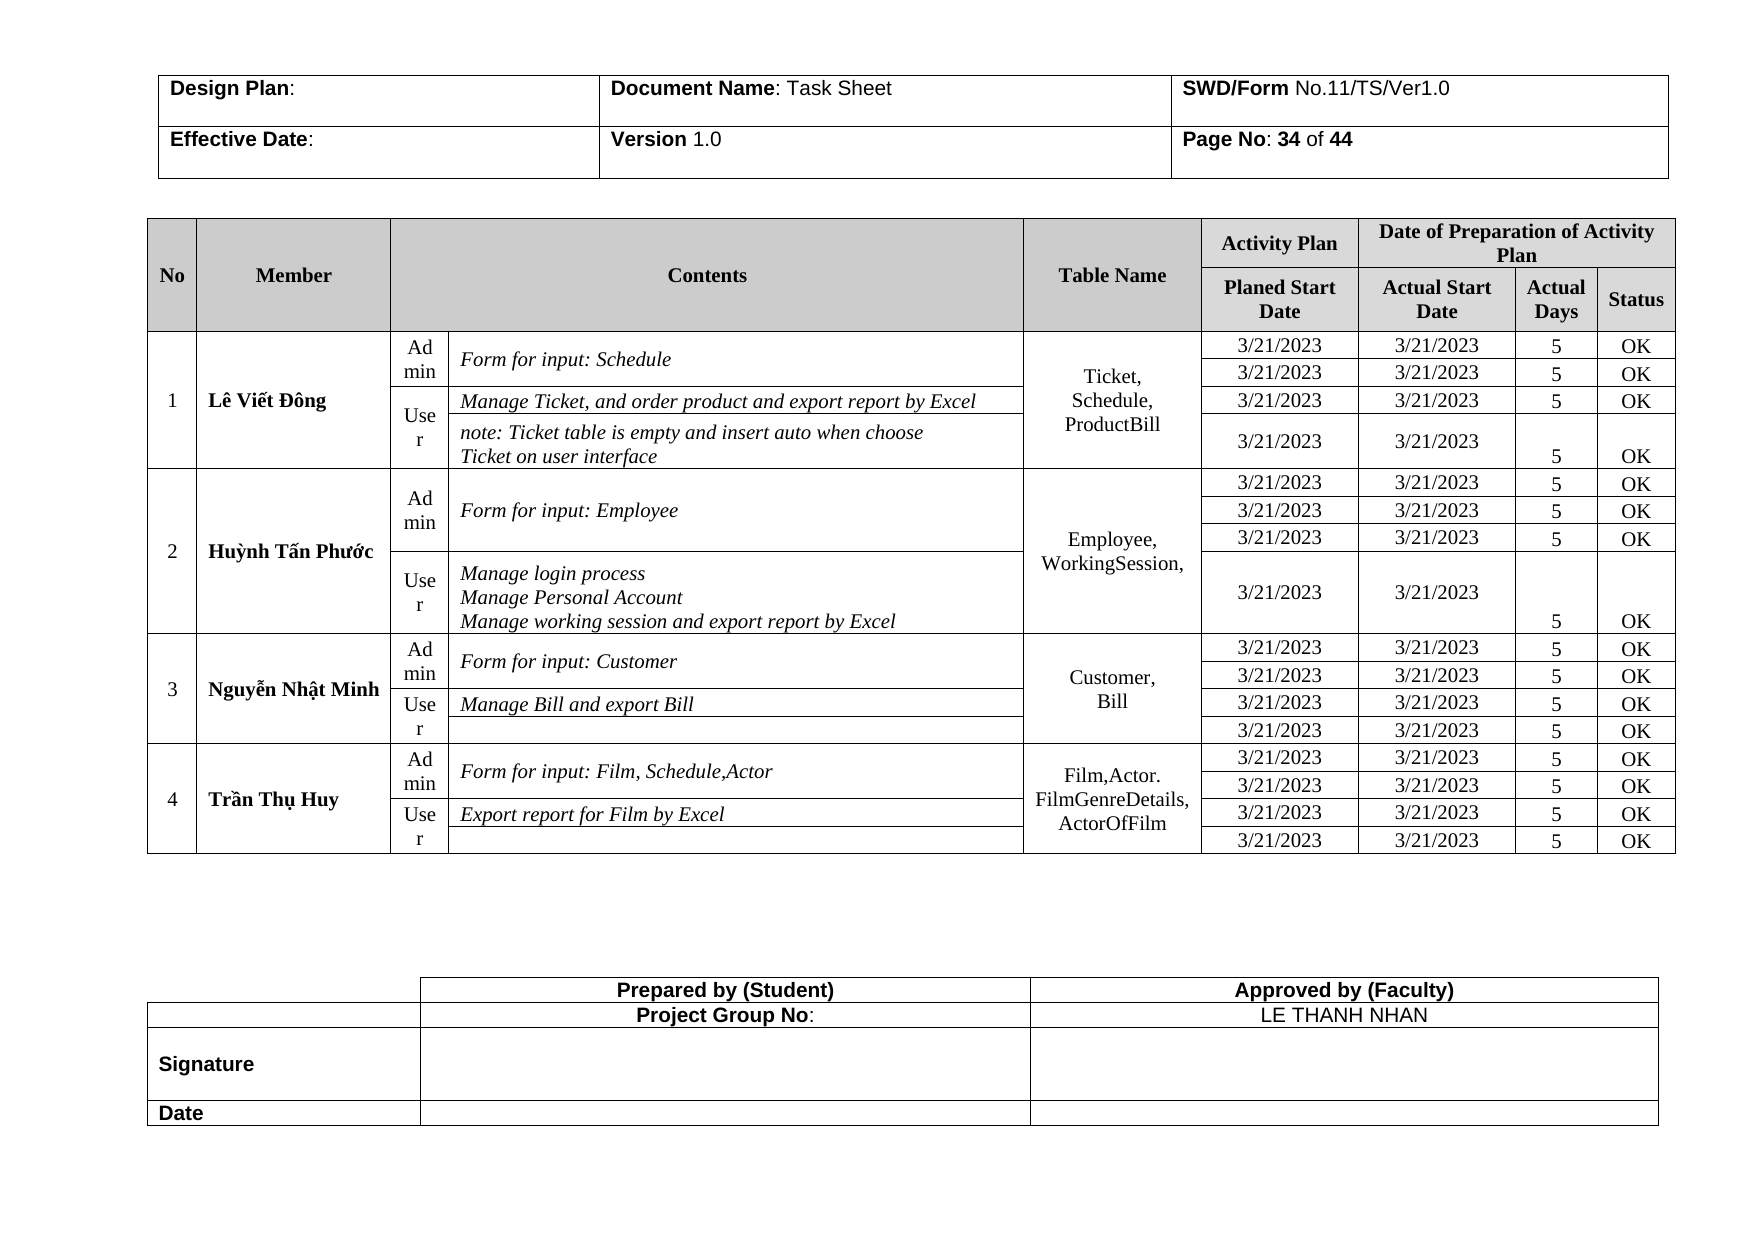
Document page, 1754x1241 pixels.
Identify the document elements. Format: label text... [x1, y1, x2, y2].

table_cell 3/21/2023 [1359, 799, 1515, 826]
table_cell User [391, 552, 448, 633]
table_cell 2 [148, 469, 196, 633]
table_cell [449, 717, 1023, 743]
table_cell 3/21/2023 [1202, 387, 1358, 413]
table_cell OK [1598, 634, 1675, 661]
table_cell OK [1598, 469, 1675, 496]
table_cell 3/21/2023 [1202, 469, 1358, 496]
table_cell 3/21/2023 [1359, 387, 1515, 413]
table_cell 3/21/2023 [1202, 552, 1358, 633]
table_cell Admin [391, 332, 448, 386]
table_cell Actual Start Date [1359, 268, 1515, 331]
table_cell 5 [1516, 469, 1597, 496]
table_cell 5 [1516, 662, 1597, 688]
table_cell Film,Actor. FilmGenreDetails, ActorOfFilm [1024, 744, 1201, 853]
table_cell 3/21/2023 [1359, 772, 1515, 798]
table_cell 1 [148, 332, 196, 468]
table_cell Export report for Film by Excel [449, 799, 1023, 826]
table_cell OK [1598, 414, 1675, 468]
table_cell 3/21/2023 [1202, 359, 1358, 386]
table_cell 5 [1516, 359, 1597, 386]
table_cell 5 [1516, 524, 1597, 551]
table_header No [148, 219, 196, 331]
table_cell OK [1598, 524, 1675, 551]
table_cell 5 [1516, 744, 1597, 771]
table_cell Planed Start Date [1202, 268, 1358, 331]
table_cell [449, 827, 1023, 853]
table_cell Admin [391, 634, 448, 688]
table_cell 3/21/2023 [1359, 414, 1515, 468]
table_cell 3/21/2023 [1202, 717, 1358, 743]
table_header Activity Plan [1202, 219, 1358, 267]
table_cell 3/21/2023 [1359, 744, 1515, 771]
table_cell 5 [1516, 332, 1597, 358]
table_cell 3/21/2023 [1202, 799, 1358, 826]
table_cell 5 [1516, 799, 1597, 826]
table_cell 3/21/2023 [1202, 524, 1358, 551]
table_cell 3/21/2023 [1202, 827, 1358, 853]
table_cell 3/21/2023 [1202, 414, 1358, 468]
table_cell 3/21/2023 [1202, 772, 1358, 798]
table_cell 3/21/2023 [1359, 717, 1515, 743]
table_cell Manage Ticket, and order product and export report by Excel [449, 387, 1023, 413]
table_cell 5 [1516, 717, 1597, 743]
table_cell Huỳnh Tấn Phước [197, 469, 390, 633]
table_cell 4 [148, 744, 196, 853]
table_cell OK [1598, 772, 1675, 798]
table_cell Form for input: Employee [449, 469, 1023, 551]
table_cell OK [1598, 387, 1675, 413]
table_cell OK [1598, 827, 1675, 853]
table_cell User [391, 689, 448, 743]
table_cell 3/21/2023 [1359, 689, 1515, 716]
table_cell Status [1598, 268, 1675, 331]
table_cell 5 [1516, 552, 1597, 633]
table_cell User [391, 387, 448, 468]
table_cell OK [1598, 497, 1675, 523]
table_cell 3/21/2023 [1359, 634, 1515, 661]
table_cell 5 [1516, 387, 1597, 413]
table_cell 5 [1516, 497, 1597, 523]
table_cell 3/21/2023 [1359, 662, 1515, 688]
table_header Date of Preparation of Activity Plan [1359, 219, 1675, 267]
table_cell 3/21/2023 [1359, 469, 1515, 496]
table_cell 3/21/2023 [1202, 332, 1358, 358]
table_cell note: Ticket table is empty and insert auto when choose Ticket on user interface [449, 414, 1023, 468]
table_cell 5 [1516, 689, 1597, 716]
table_cell Manage Bill and export Bill [449, 689, 1023, 716]
table_cell Form for input: Film, Schedule,Actor [449, 744, 1023, 798]
table_cell Ticket, Schedule, ProductBill [1024, 332, 1201, 468]
table_cell OK [1598, 359, 1675, 386]
table_cell User [391, 799, 448, 853]
table_cell 3/21/2023 [1359, 827, 1515, 853]
table_cell Customer, Bill [1024, 634, 1201, 743]
table_cell Form for input: Schedule [449, 332, 1023, 386]
table_cell Nguyễn Nhật Minh [197, 634, 390, 743]
table_cell Manage login process Manage Personal Account Manage working session and export report by Excel [449, 552, 1023, 633]
table_cell OK [1598, 689, 1675, 716]
table_cell 3/21/2023 [1359, 497, 1515, 523]
table_cell Trần Thụ Huy [197, 744, 390, 853]
table_cell 3/21/2023 [1202, 497, 1358, 523]
table_cell 3/21/2023 [1202, 744, 1358, 771]
table_cell 5 [1516, 772, 1597, 798]
table_cell 3/21/2023 [1359, 552, 1515, 633]
table_cell Lê Viết Đông [197, 332, 390, 468]
table_cell OK [1598, 662, 1675, 688]
table_cell 5 [1516, 827, 1597, 853]
table_cell Actual Days [1516, 268, 1597, 331]
table_cell 5 [1516, 634, 1597, 661]
table_cell 3/21/2023 [1359, 359, 1515, 386]
table_cell OK [1598, 799, 1675, 826]
table_cell 5 [1516, 414, 1597, 468]
table_cell Admin [391, 744, 448, 798]
table_cell Employee, WorkingSession, [1024, 469, 1201, 633]
table_cell 3/21/2023 [1202, 662, 1358, 688]
table_cell 3/21/2023 [1202, 634, 1358, 661]
table_cell 3/21/2023 [1359, 524, 1515, 551]
table_cell OK [1598, 552, 1675, 633]
table_cell OK [1598, 744, 1675, 771]
table_header Table Name [1024, 219, 1201, 331]
table_cell 3 [148, 634, 196, 743]
table_cell Form for input: Customer [449, 634, 1023, 688]
table_cell Admin [391, 469, 448, 551]
table_cell 3/21/2023 [1359, 332, 1515, 358]
table_header Member [197, 219, 390, 331]
table_cell 3/21/2023 [1202, 689, 1358, 716]
table_cell OK [1598, 717, 1675, 743]
table_header Contents [391, 219, 1023, 331]
table_cell OK [1598, 332, 1675, 358]
